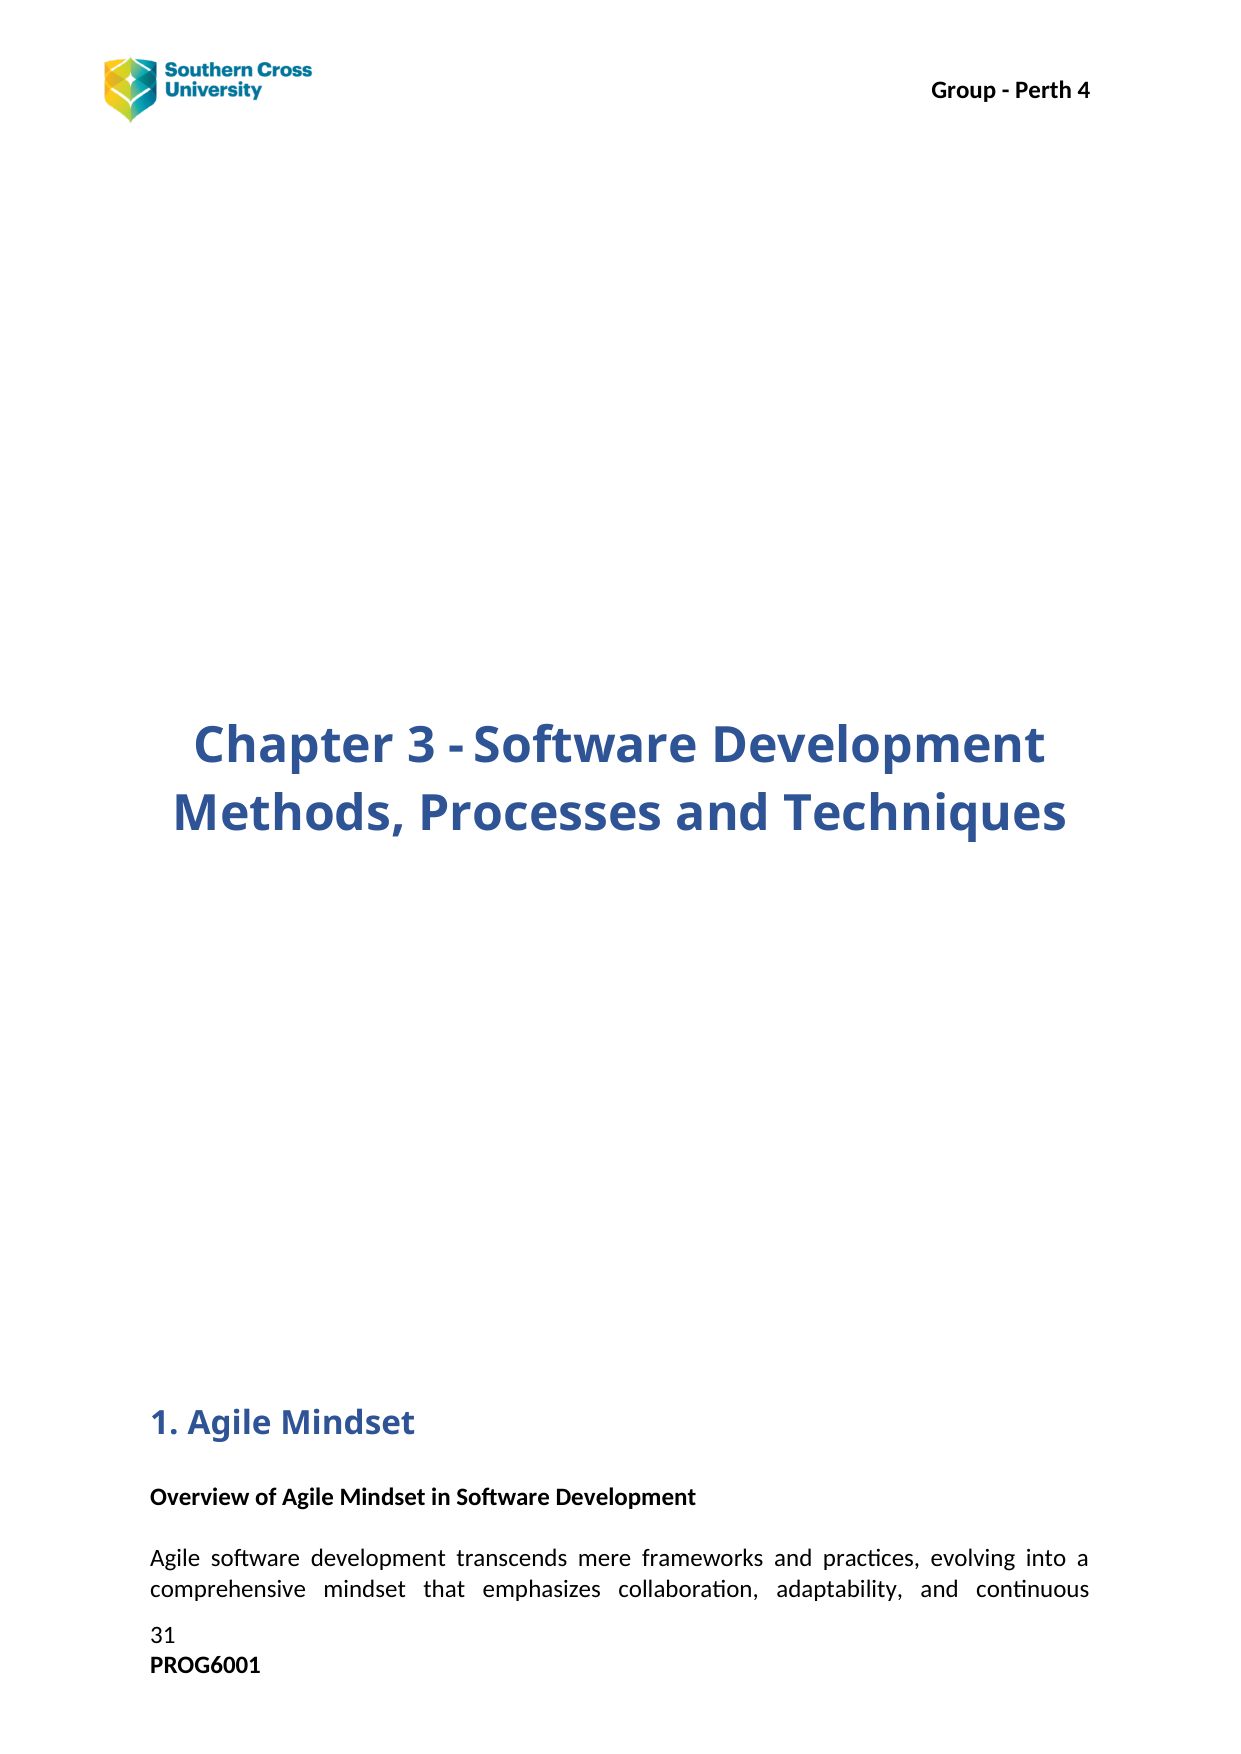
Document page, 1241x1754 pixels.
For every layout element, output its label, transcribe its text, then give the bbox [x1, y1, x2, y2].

picture [98, 54, 326, 129]
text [150, 1542, 1090, 1603]
text Overview of Agile Mindset in Software Development [150, 1481, 1090, 1512]
subtitle Chapter 3 - Software Development Methods, Processes and Techniques [150, 709, 1090, 845]
subtitle Agile Mindset [150, 1399, 1090, 1481]
